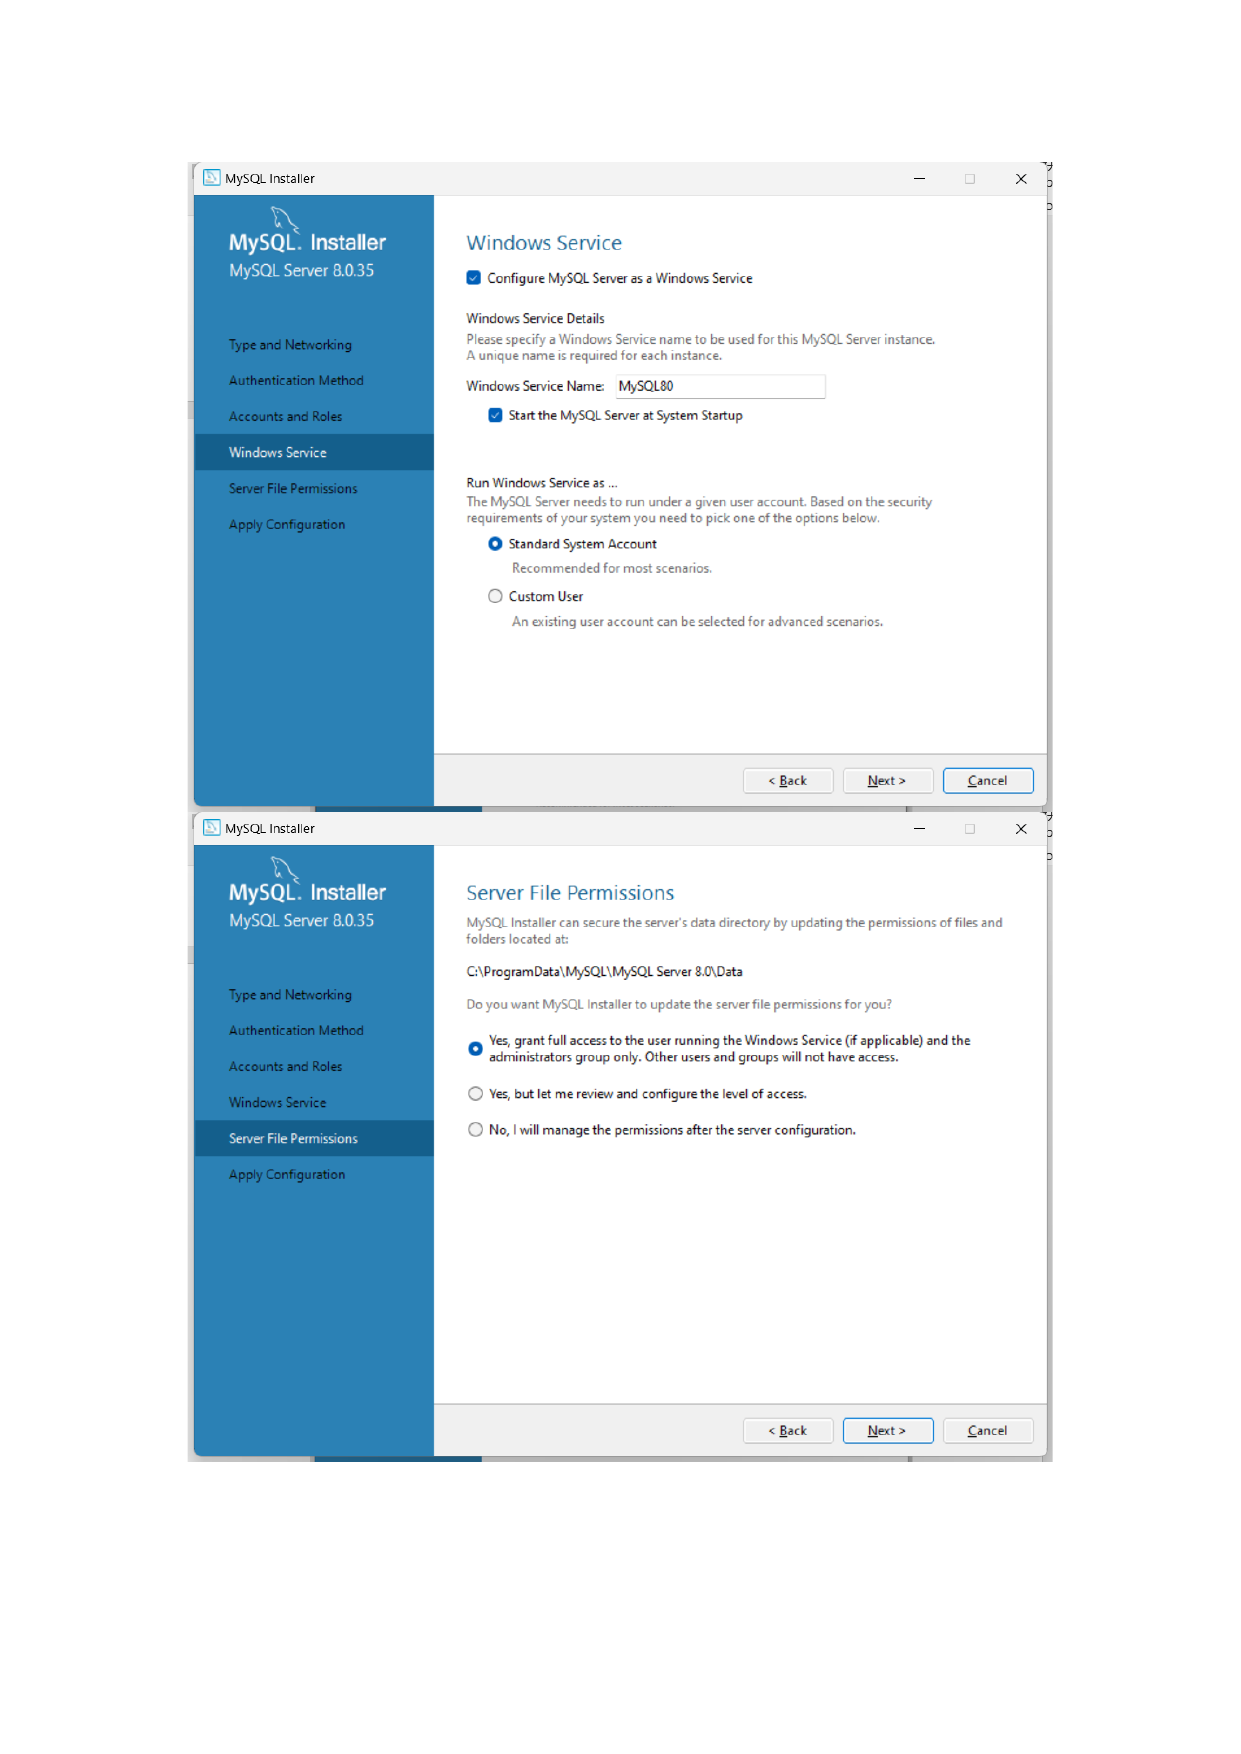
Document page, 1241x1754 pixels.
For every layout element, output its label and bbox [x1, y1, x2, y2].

picture [187, 162, 1053, 1462]
